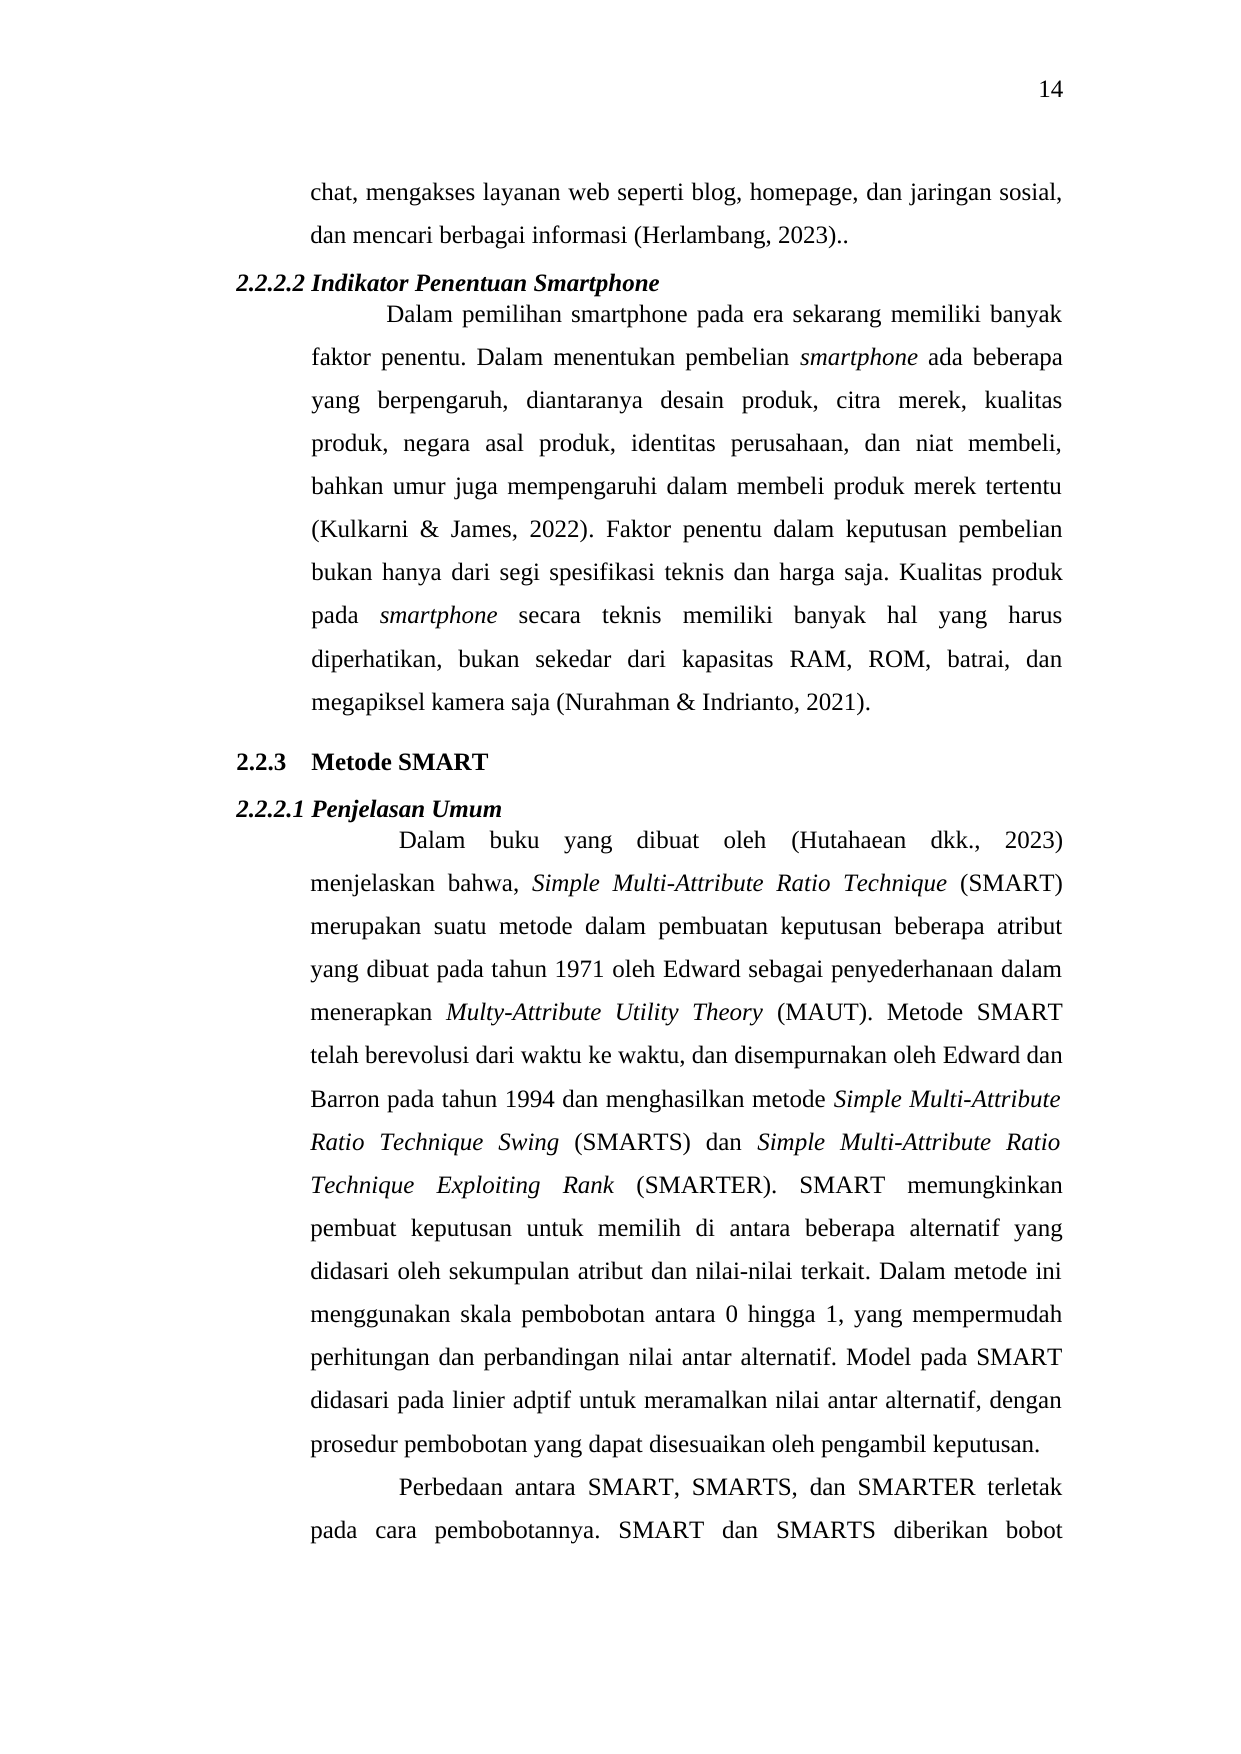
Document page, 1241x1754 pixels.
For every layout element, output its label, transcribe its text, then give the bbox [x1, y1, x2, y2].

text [310, 177, 1063, 249]
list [310, 1472, 1063, 1544]
subtitle Metode SMART [236, 747, 1063, 775]
list Dalam pemilihan smartphone pada era sekarang memiliki banyak faktor penentu. Dalam menentukan pembelian smartphone ada beberapa yang berpengaruh, diantaranya desain produk, citra merek, kualitas produk, negara asal produk, identitas perusahaan, dan niat membeli, bahkan umur juga mempengaruhi dalam membeli produk merek tertentu . Faktor penentu dalam keputusan pembelian bukan hanya dari segi spesifikasi teknis dan harga saja. Kualitas produk pada smartphone secara teknis memiliki banyak hal yang harus diperhatikan, bukan sekedar dari kapasitas RAM, ROM, batrai, dan megapiksel kamera saja . [311, 299, 1063, 558]
list Dalam buku yang dibuat oleh menjelaskan bahwa, Simple Multi-Attribute Ratio Technique (SMART) merupakan suatu metode dalam pembuatan keputusan beberapa atribut yang dibuat pada tahun 1971 oleh Edward sebagai penyederhanaan dalam menerapkan Multy-Attribute Utility Theory (MAUT). Metode SMART telah berevolusi dari waktu ke waktu, dan disempurnakan oleh Edward dan Barron pada tahun 1994 dan menghasilkan metode Simple Multi-Attribute Ratio Technique Swing (SMARTS) dan Simple Multi-Attribute Ratio Technique Exploiting Rank (SMARTER). SMART memungkinkan pembuat keputusan untuk memilih di antara beberapa alternatif yang didasari oleh sekumpulan atribut dan nilai-nilai terkait. Dalam metode ini menggunakan skala pembobotan antara 0 hingga 1, yang mempermudah perhitungan dan perbandingan nilai antar alternatif. Model pada SMART didasari pada linier adptif untuk meramalkan nilai antar alternatif, dengan prosedur pembobotan yang dapat disesuaikan oleh pengambil keputusan. [310, 825, 1063, 1457]
list Dalam pemilihan smartphone pada era sekarang memiliki banyak faktor penentu. Dalam menentukan pembelian smartphone ada beberapa yang berpengaruh, diantaranya desain produk, citra merek, kualitas produk, negara asal produk, identitas perusahaan, dan niat membeli, bahkan umur juga mempengaruhi dalam membeli produk merek tertentu . Faktor penentu dalam keputusan pembelian bukan hanya dari segi spesifikasi teknis dan harga saja. Kualitas produk pada smartphone secara teknis memiliki banyak hal yang harus diperhatikan, bukan sekedar dari kapasitas RAM, ROM, batrai, dan megapiksel kamera saja . [311, 586, 1063, 644]
subtitle Indikator Penentuan Smartphone [236, 268, 1063, 296]
subtitle Penjelasan Umum [236, 794, 1063, 823]
